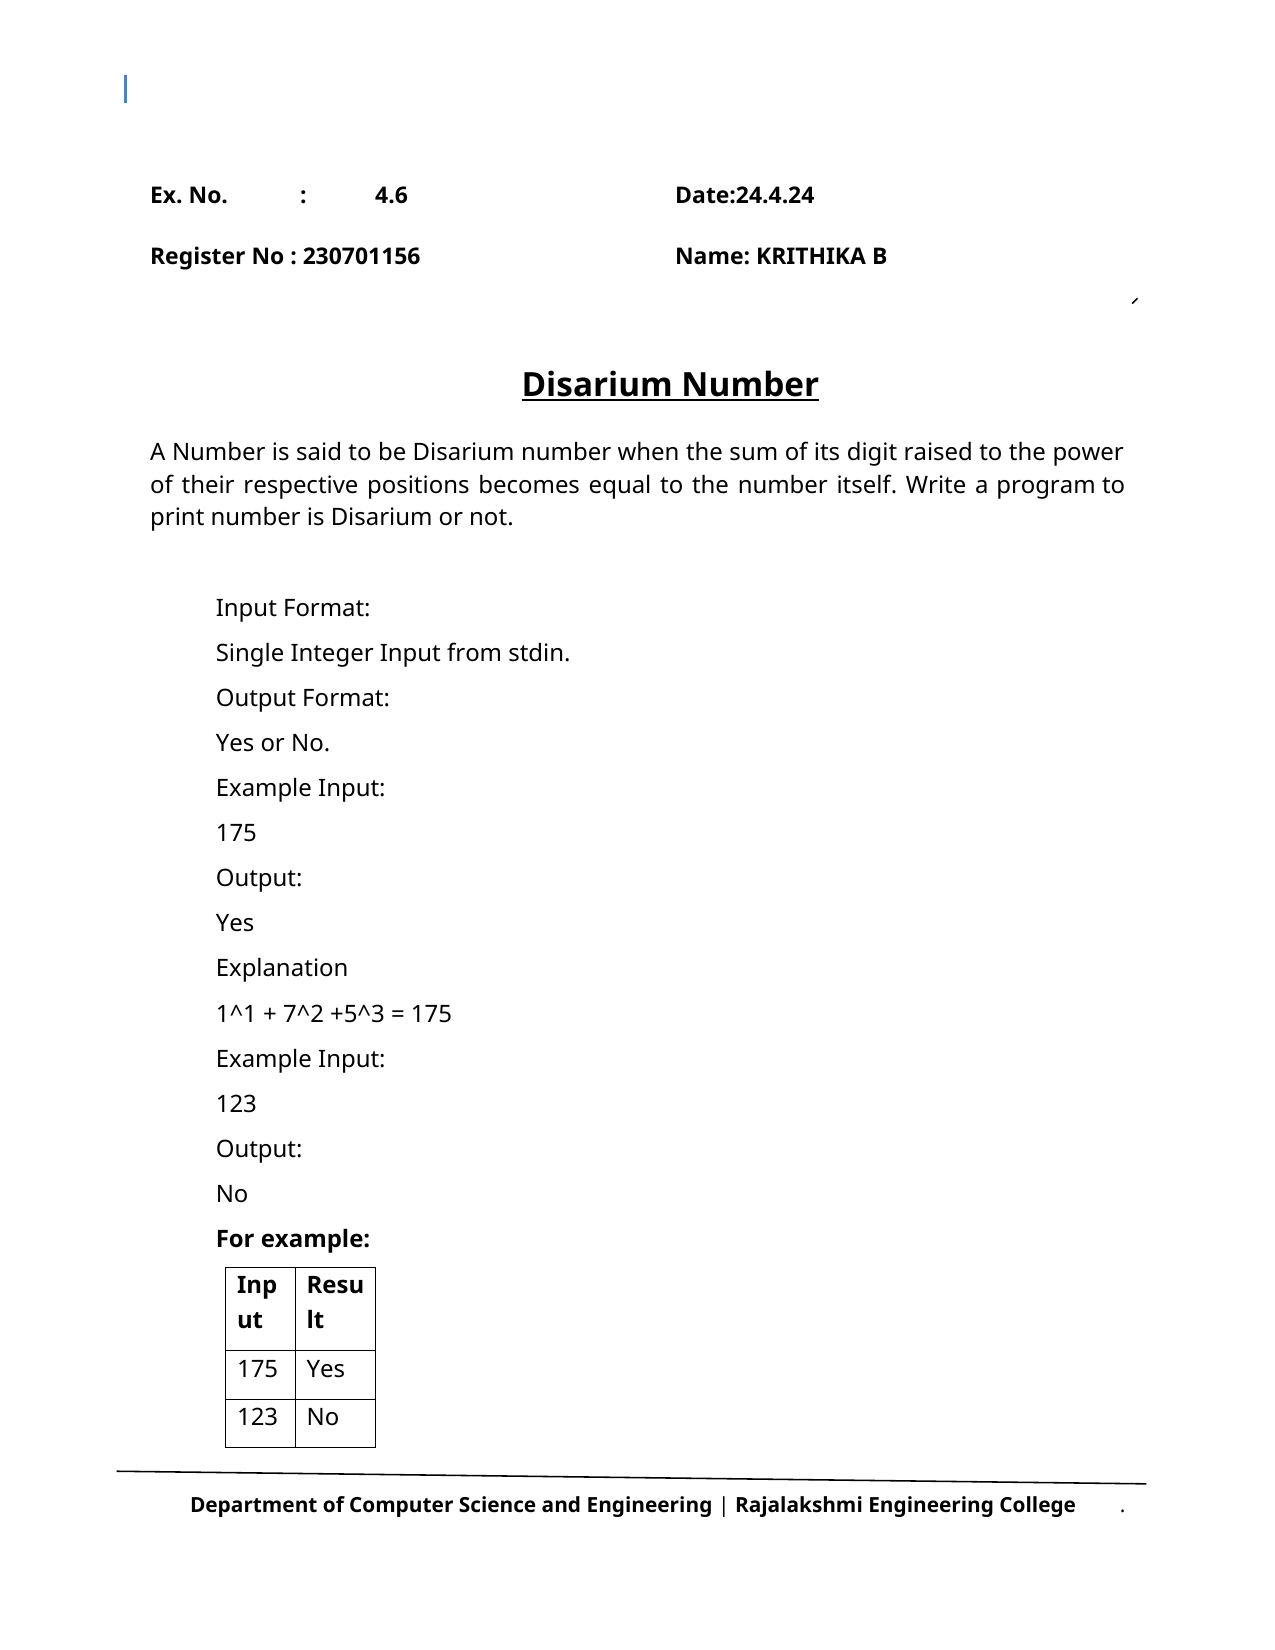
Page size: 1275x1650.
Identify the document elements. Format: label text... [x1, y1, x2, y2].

text Input Format: [216, 590, 1125, 623]
text Explanation [216, 951, 1125, 984]
text No [216, 1177, 1125, 1209]
text 175 [216, 816, 1125, 848]
text Register No : 230701156 Name: KRITHIKA B [150, 239, 1125, 271]
text 123 [216, 1087, 1125, 1119]
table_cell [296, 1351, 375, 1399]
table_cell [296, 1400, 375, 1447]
text For example: [216, 1222, 1125, 1254]
text 1^1 + 7^2 +5^3 = 175 [216, 996, 1125, 1029]
text A Number is said to be Disarium number when the sum of its digit raised to the power of their respective positions becomes equal to the number itself. Write a program to print number is Disarium or not. [150, 435, 1125, 533]
text Single Integer Input from stdin. [216, 636, 1125, 668]
text Output: [216, 1132, 1125, 1164]
text Ex. No. : 4.6 Date:24.4.24 [150, 179, 1125, 210]
text Yes or No. [216, 726, 1125, 758]
text Example Input: [216, 1041, 1125, 1074]
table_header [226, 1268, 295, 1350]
text Output Format: [216, 681, 1125, 713]
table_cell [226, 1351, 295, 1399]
text Yes [216, 906, 1125, 939]
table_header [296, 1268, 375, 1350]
text Example Input: [216, 771, 1125, 803]
text Output: [216, 861, 1125, 894]
text Disarium Number [216, 360, 1125, 406]
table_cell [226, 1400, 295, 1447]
